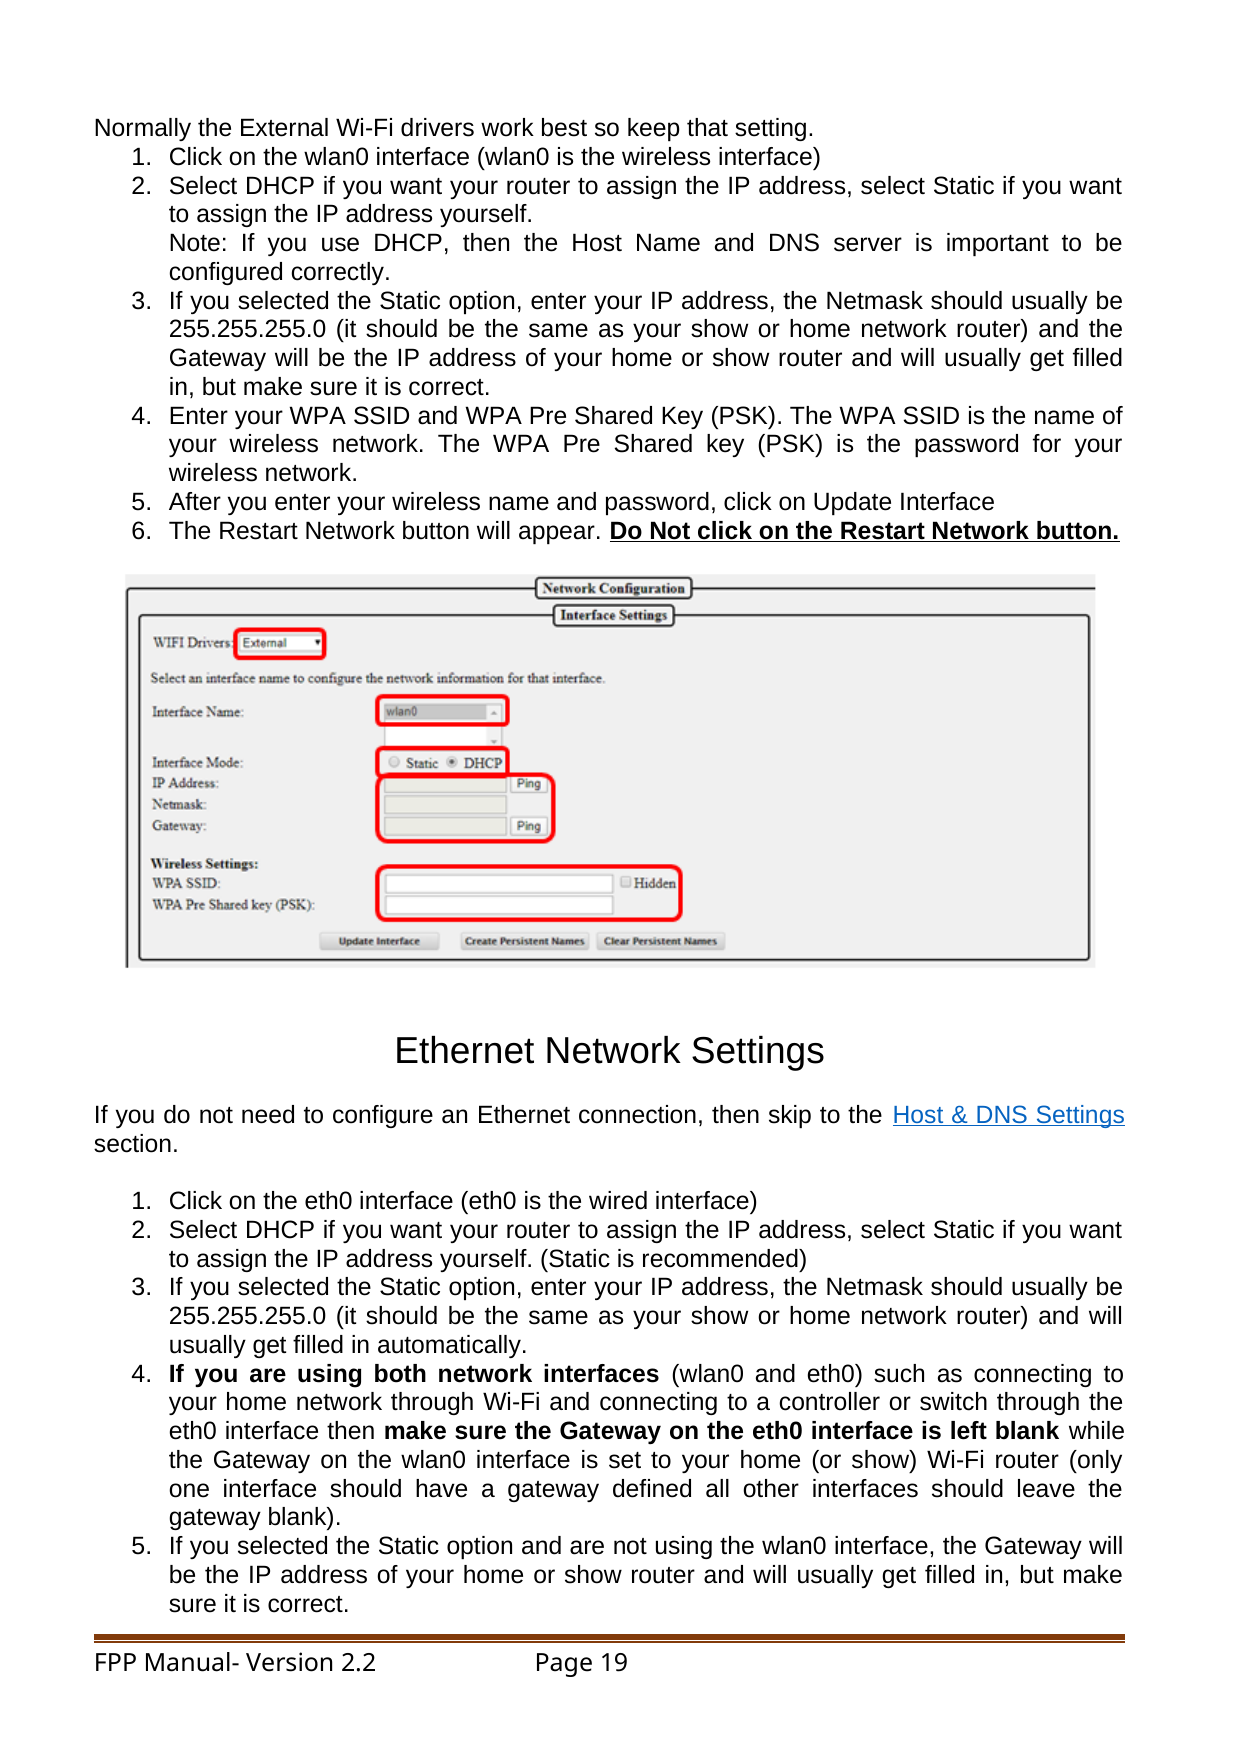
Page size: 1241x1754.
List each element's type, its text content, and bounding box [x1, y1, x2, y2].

list The Restart Network button will appear. Do Not click on the Restart Network button. [131, 516, 1125, 544]
list If you selected the Static option and are not using the wlan0 interface, the Gateway will be the IP address of your home or show router and will usually get filled in, but make sure it is correct. [131, 1531, 1125, 1617]
picture [121, 573, 1097, 971]
list Note: If you use DHCP, then the Host Name and DNS server is important to be configured correctly. [169, 228, 1125, 286]
list If you selected the Static option, enter your IP address, the Netmask should usually be 255.255.255.0 (it should be the same as your show or home network router) and the Gateway will be the IP address of your home or show router and will usually get filled in, but make sure it is correct. [131, 286, 1125, 401]
text If you do not need to configure an Ethernet connection, then skip to the Host & DNS Settings section. [94, 1100, 1125, 1157]
list After you enter your wireless name and password, click on Update Interface [131, 487, 1125, 516]
list Click on the wlan0 interface (wlan0 is the wireless interface) [131, 142, 1125, 171]
list Enter your WPA SSID and WPA Pre Shared Key (PSK). The WPA SSID is the name of your wireless network. The WPA Pre Shared key (PSK) is the password for your wireless network. [131, 401, 1125, 487]
list Click on the eth0 interface (eth0 is the wired interface) [131, 1186, 1125, 1215]
list If you are using both network interfaces (wlan0 and eth0) such as connecting to your home network through Wi-Fi and connecting to a controller or switch through the eth0 interface then make sure the Gateway on the eth0 interface is left blank while the Gateway on the wlan0 interface is set to your home (or show) Wi-Fi router (only one interface should have a gateway defined all other interfaces should leave the gateway blank). [131, 1359, 1125, 1531]
list Select DHCP if you want your router to assign the IP address, select Static if you want to assign the IP address yourself. (Static is recommended) [131, 1215, 1125, 1272]
text Normally the External Wi-Fi drivers work best so keep that setting. [94, 113, 1125, 142]
list If you selected the Static option, enter your IP address, the Netmask should usually be 255.255.255.0 (it should be the same as your show or home network router) and will usually get filled in automatically. [131, 1272, 1125, 1359]
subtitle Ethernet Network Settings [94, 1028, 1125, 1071]
list Select DHCP if you want your router to assign the IP address, select Static if you want to assign the IP address yourself. [131, 171, 1125, 228]
